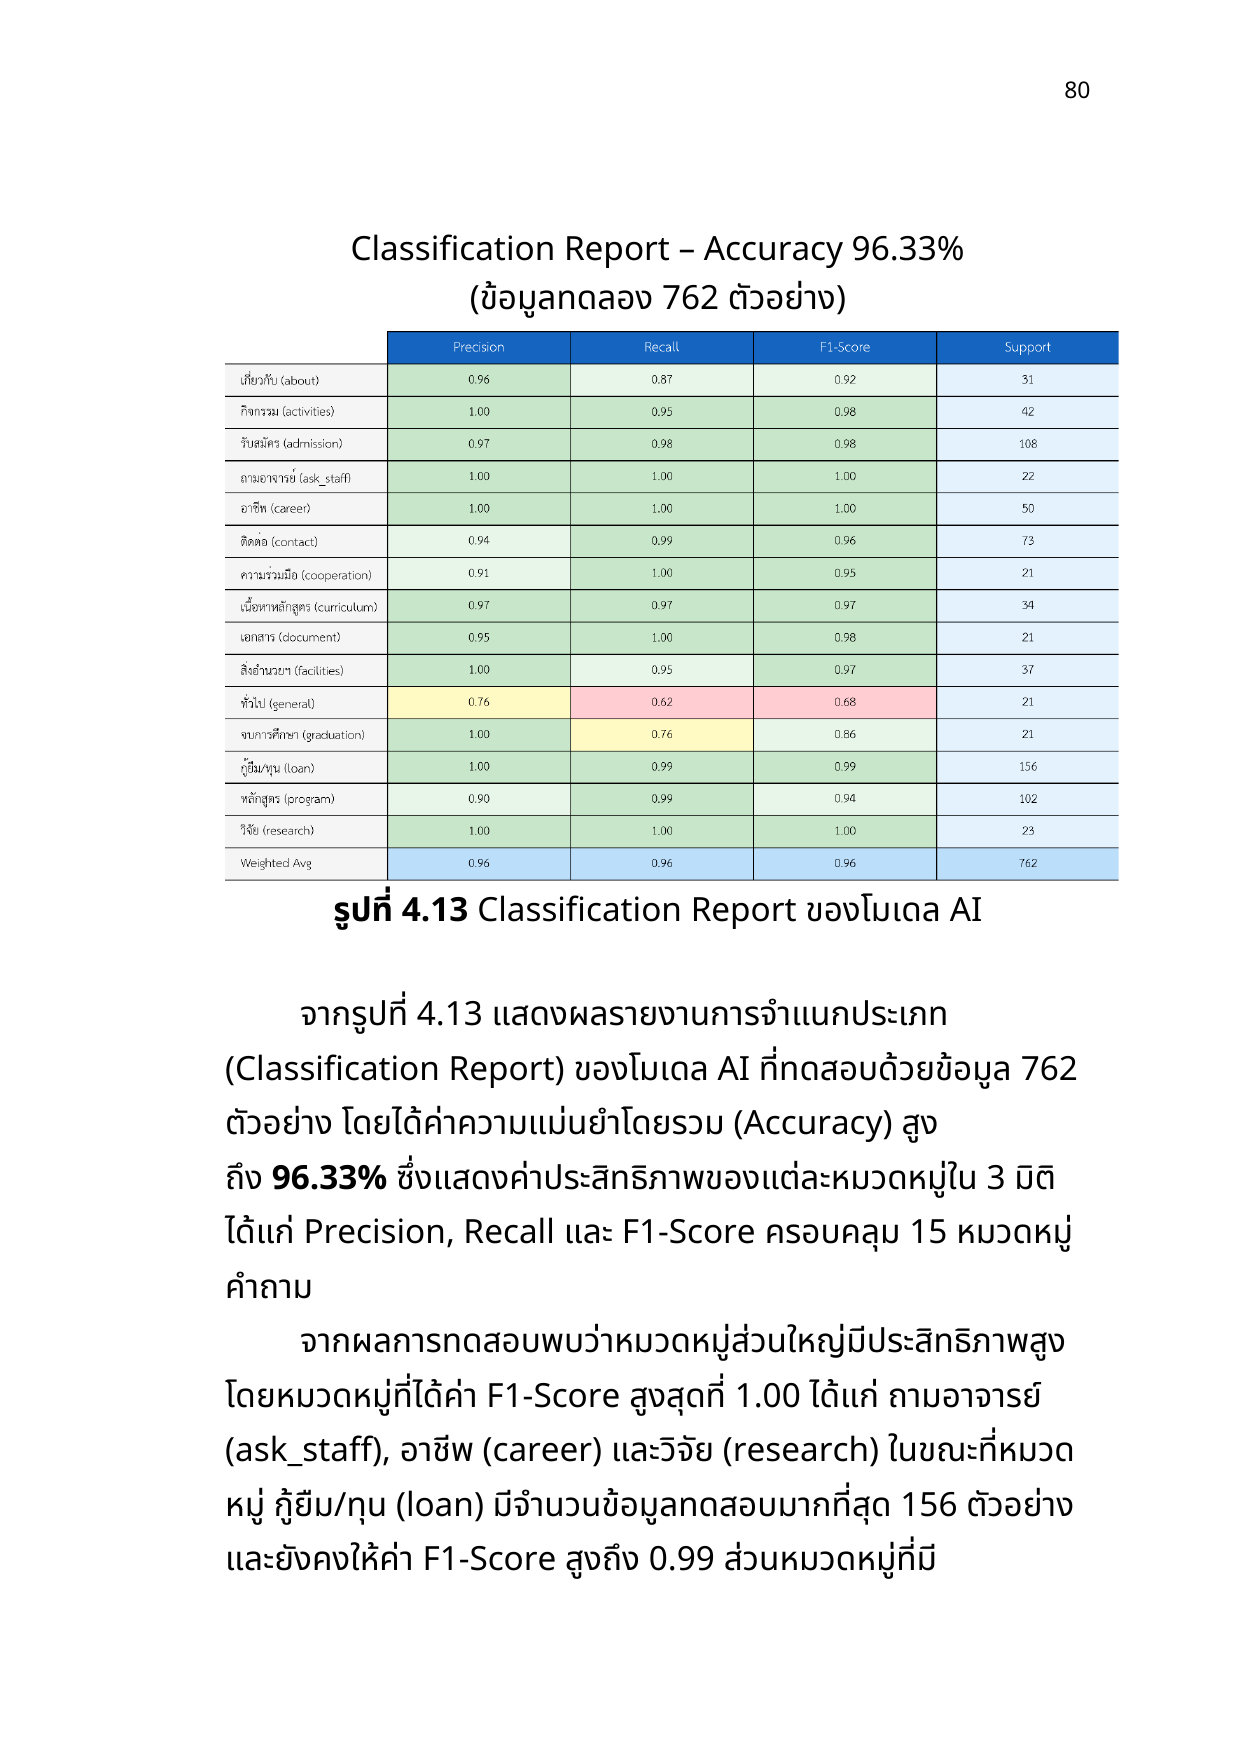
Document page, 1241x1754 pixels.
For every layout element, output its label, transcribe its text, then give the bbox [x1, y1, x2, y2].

text Classification Report – Accuracy 96.33% [225, 225, 1090, 270]
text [225, 1317, 1090, 1586]
picture [225, 328, 1119, 883]
text จากรูปที่ 4.13 แสดงผลรายงานการจำแนกประเภท (Classification Report) ของโมเดล AI ที่ทดสอบด้วยข้อมูล 762 ตัวอย่าง โดยได้ค่าความแม่นยำโดยรวม (Accuracy) สูงถึง 96.33% ซึ่งแสดงค่าประสิทธิภาพของแต่ละหมวดหมู่ใน 3 มิติ ได้แก่ Precision, Recall และ F1-Score ครอบคลุม 15 หมวดหมู่คำถาม [225, 990, 1090, 1313]
text (ข้อมูลทดลอง 762 ตัวอย่าง) [225, 274, 1090, 324]
text รูปที่ 4.13 Classification Report ของโมเดล AI [225, 883, 1090, 937]
